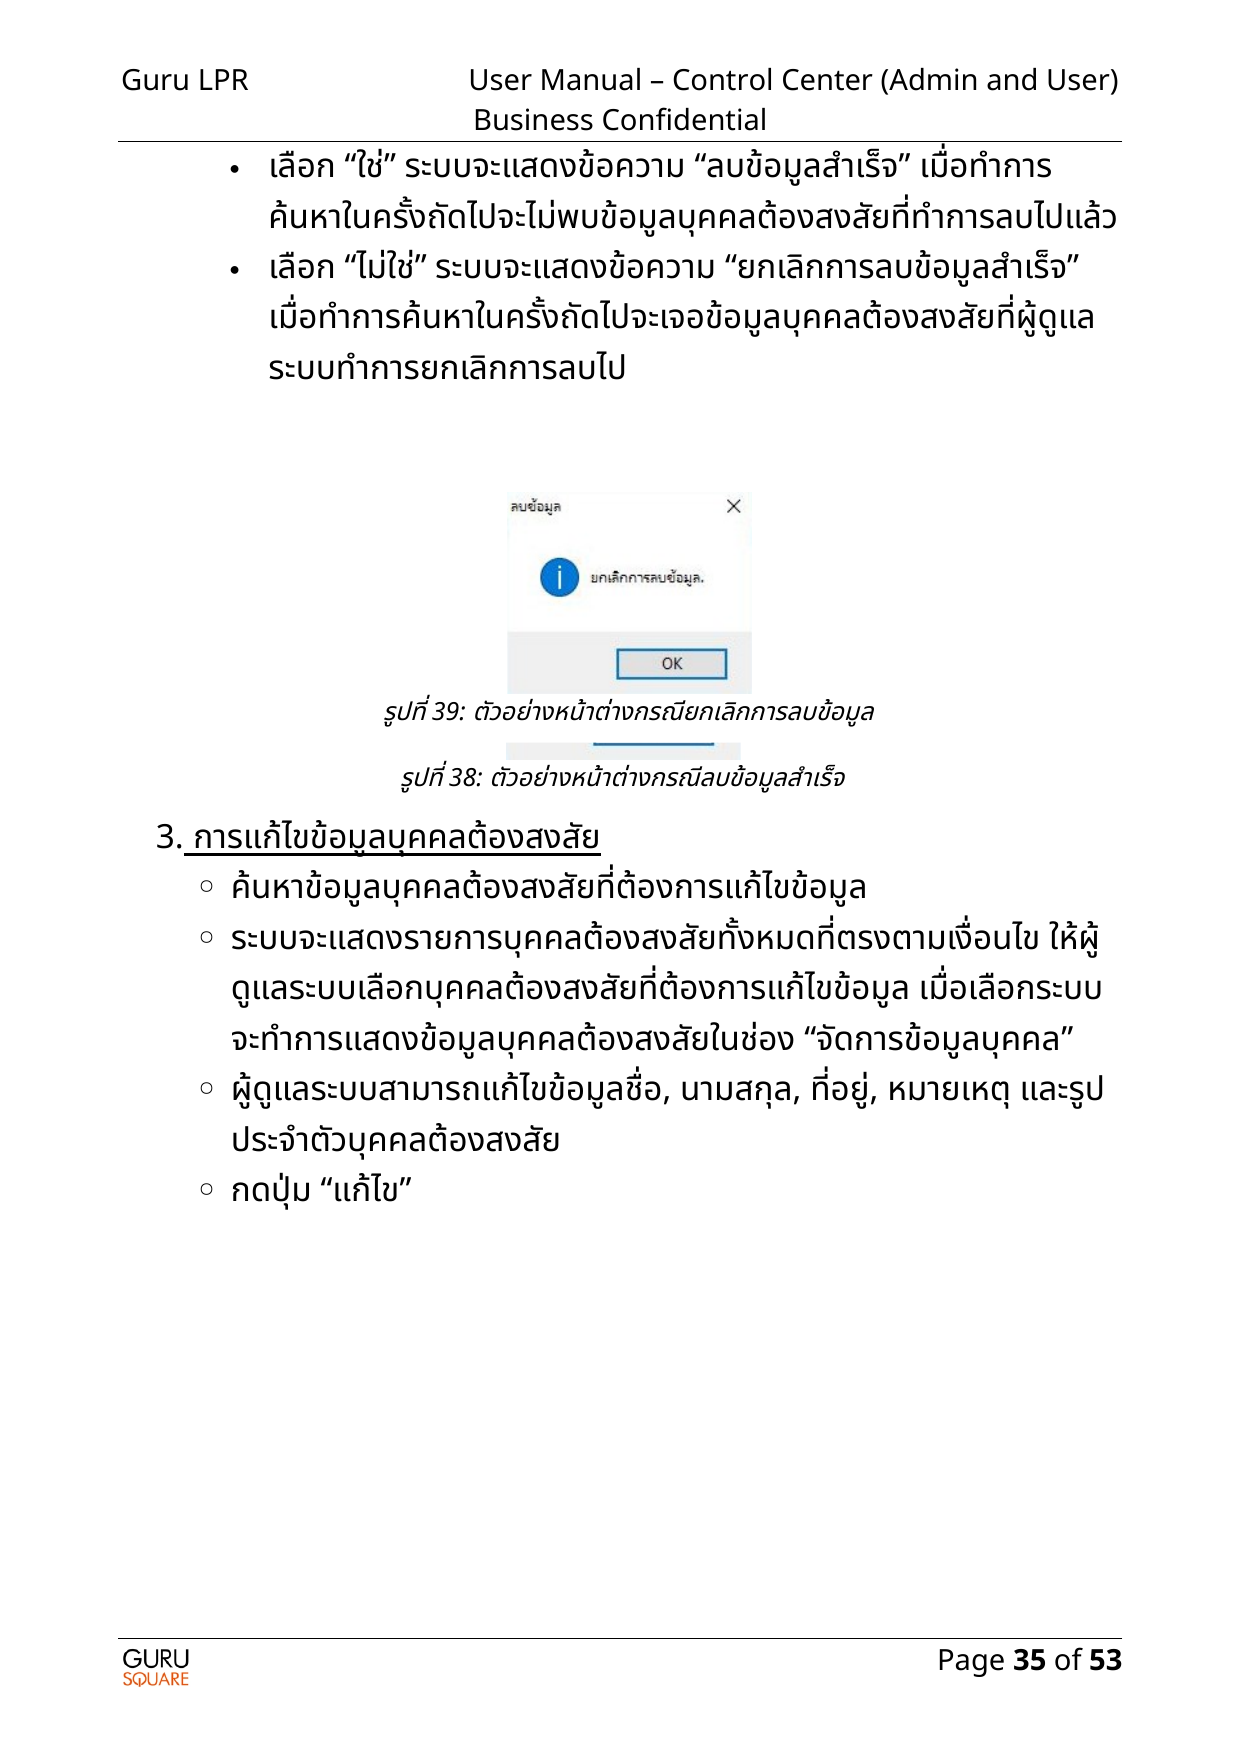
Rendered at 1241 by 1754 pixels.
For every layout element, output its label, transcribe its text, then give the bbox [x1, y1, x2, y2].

list เลือก “ไม่ใช่” ระบบจะแสดงข้อความ “ยกเลิกการลบข้อมูลสำเร็จ” เมื่อทำการค้นหาในครั้งถัดไปจะเจอข้อมูลบุคคลต้องสงสัยที่ผู้ดูแลระบบทำการยกเลิกการลบไป [231, 243, 1122, 394]
list การแก้ไขข้อมูลบุคคลต้องสงสัย [156, 812, 1122, 863]
picture [121, 1646, 191, 1688]
picture [507, 492, 752, 694]
picture [506, 743, 741, 760]
list เลือก “ใช่” ระบบจะแสดงข้อความ “ลบข้อมูลสำเร็จ” เมื่อทำการค้นหาในครั้งถัดไปจะไม่พบข้อมูลบุคคลต้องสงสัยที่ทำการลบไปแล้ว [231, 142, 1122, 243]
list ค้นหาข้อมูลบุคคลต้องสงสัยที่ต้องการแก้ไขข้อมูล [193, 863, 1122, 914]
list ผู้ดูแลระบบสามารถแก้ไขข้อมูลชื่อ, นามสกุล, ที่อยู่, หมายเหตุ และรูปประจำตัวบุคคลต้องสงสัย [193, 1065, 1122, 1166]
list ระบบจะแสดงรายการบุคคลต้องสงสัยทั้งหมดที่ตรงตามเงื่อนไข ให้ผู้ดูแลระบบเลือกบุคคลต้องสงสัยที่ต้องการแก้ไขข้อมูล เมื่อเลือกระบบจะทำการแสดงข้อมูลบุคคลต้องสงสัยในช่อง “จัดการข้อมูลบุคคล” [193, 914, 1122, 1065]
list กดปุ่ม “แก้ไข” [193, 1166, 1122, 1216]
